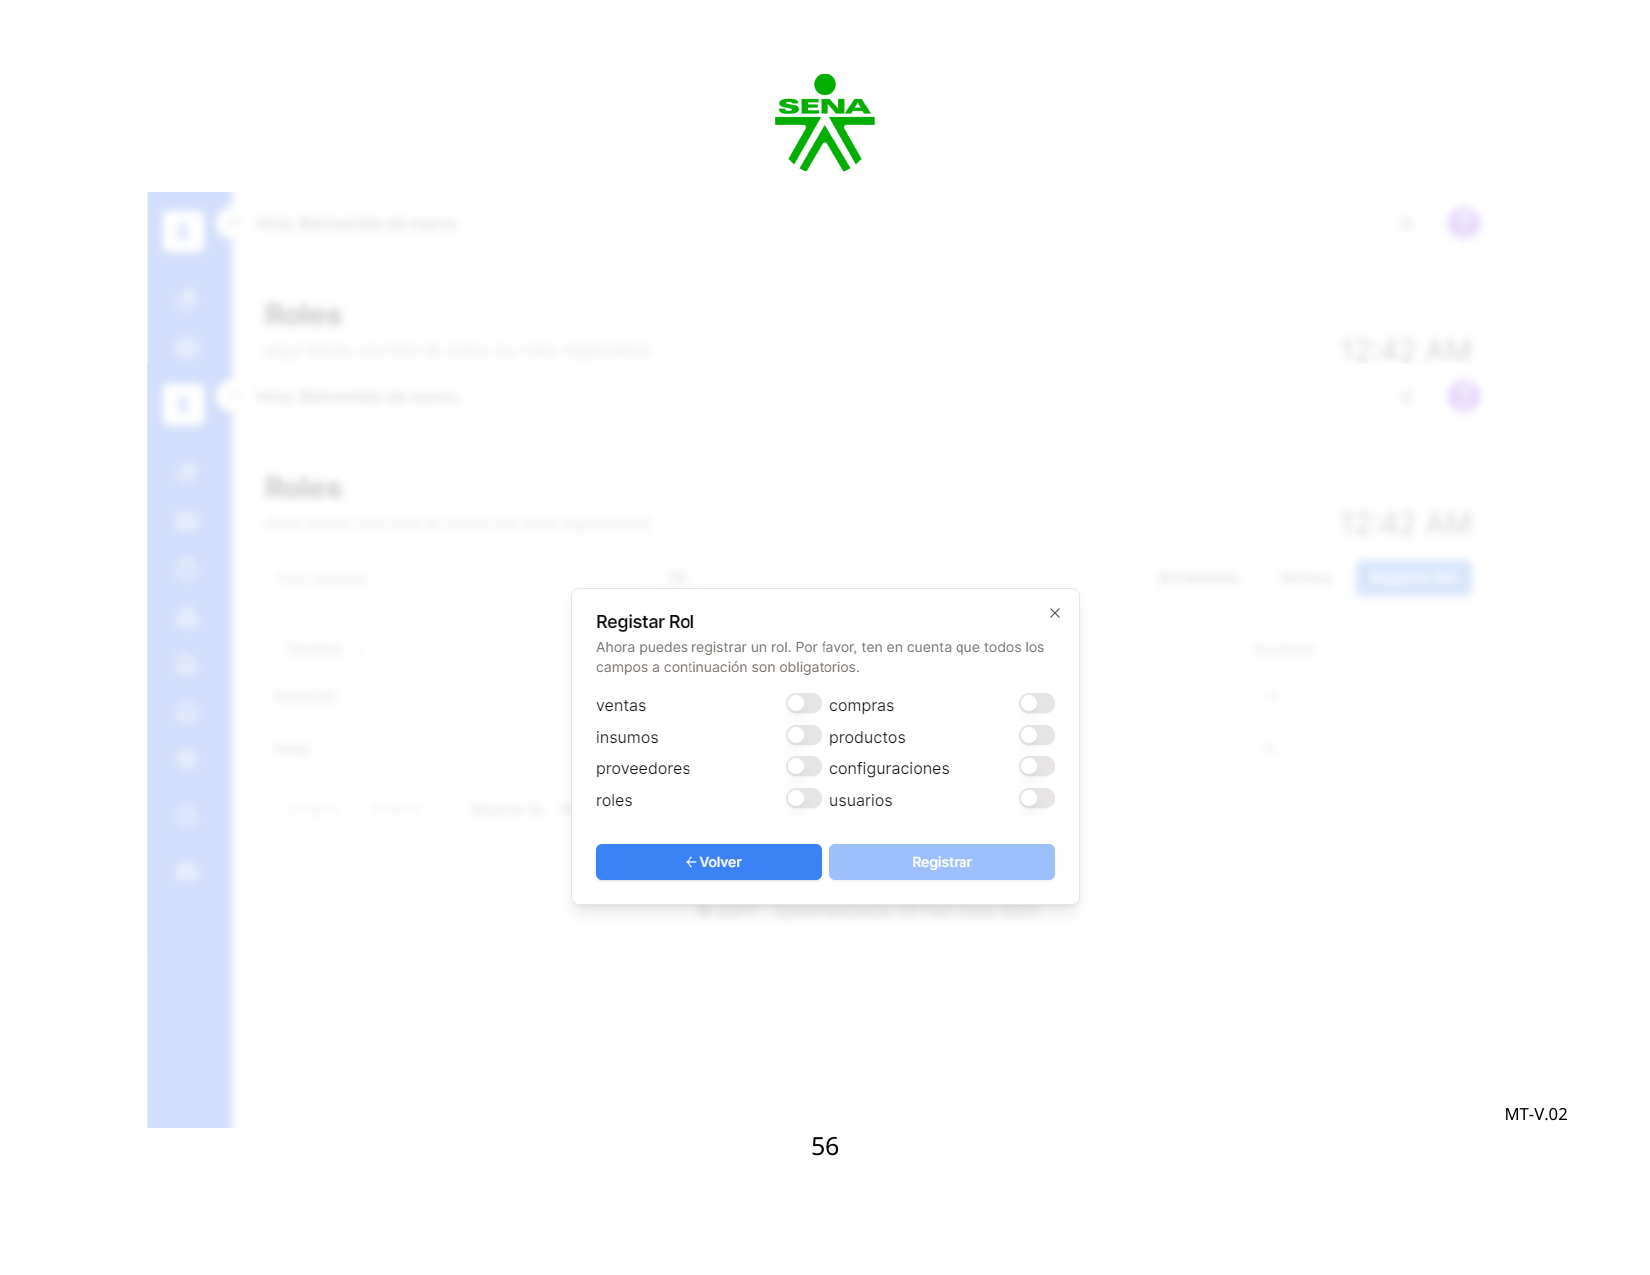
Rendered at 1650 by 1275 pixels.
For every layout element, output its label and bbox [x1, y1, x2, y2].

picture [147, 192, 1503, 1128]
picture [775, 73, 875, 172]
